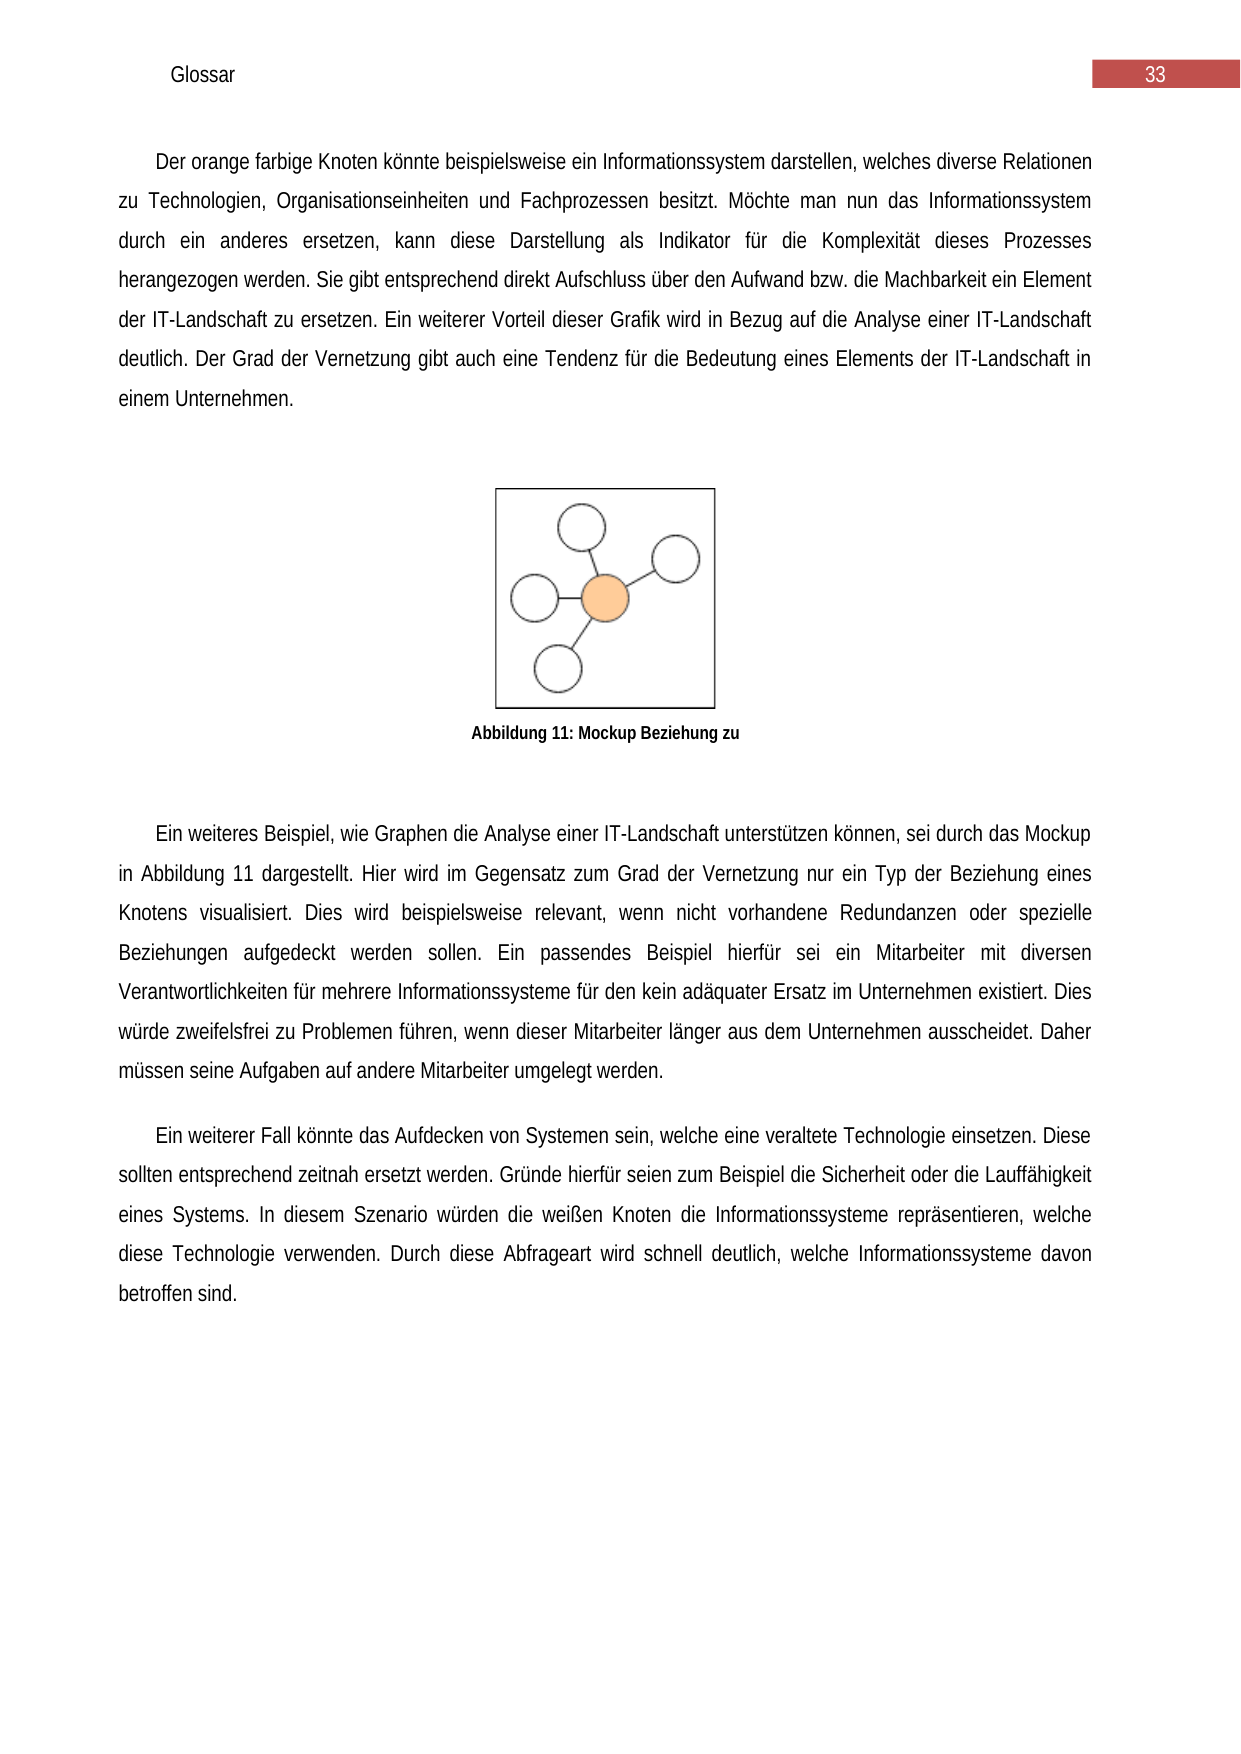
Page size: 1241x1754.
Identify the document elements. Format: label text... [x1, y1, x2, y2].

text Abbildung 11: Mockup Beziehung zu [133, 722, 1078, 743]
text Ein weiterer Fall könnte das Aufdecken von Systemen sein, welche eine veraltete Technologie einsetzen. Diese sollten entsprechend zeitnah ersetzt werden. Gründe hierfür seien zum Beispiel die Sicherheit oder die Lauffähigkeit eines Systems. In diesem Szenario würden die weißen Knoten die Informationssysteme repräsentieren, welche diese Technologie verwenden. Durch diese Abfrageart wird schnell deutlich, welche Informationssysteme davon betroffen sind. [118, 1122, 1092, 1306]
text Der orange farbige Knoten könnte beispielsweise ein Informationssystem darstellen, welches diverse Relationen zu Technologien, Organisationseinheiten und Fachprozessen besitzt. Möchte man nun das Informationssystem durch ein anderes ersetzen, kann diese Darstellung als Indikator für die Komplexität dieses Prozesses herangezogen werden. Sie gibt entsprechend direkt Aufschluss über den Aufwand bzw. die Machbarkeit ein Element der IT-Landschaft zu ersetzen. Ein weiterer Vorteil dieser Grafik wird in Bezug auf die Analyse einer IT-Landschaft deutlich. Der Grad der Vernetzung gibt auch eine Tendenz für die Bedeutung eines Elements der IT-Landschaft in einem Unternehmen. [118, 148, 1092, 411]
text Ein weiteres Beispiel, wie Graphen die Analyse einer IT-Landschaft unterstützen können, sei durch das Mockup in Abbildung 11 dargestellt. Hier wird im Gegensatz zum Grad der Vernetzung nur ein Typ der Beziehung eines Knotens visualisiert. Dies wird beispielsweise relevant, wenn nicht vorhandene Redundanzen oder spezielle Beziehungen aufgedeckt werden sollen. Ein passendes Beispiel hierfür sei ein Mitarbeiter mit diversen Verantwortlichkeiten für mehrere Informationssysteme für den kein adäquater Ersatz im Unternehmen existiert. Dies würde zweifelsfrei zu Problemen führen, wenn dieser Mitarbeiter länger aus dem Unternehmen ausscheidet. Daher müssen seine Aufgaben auf andere Mitarbeiter umgelegt werden. [118, 820, 1092, 1083]
picture [495, 488, 716, 709]
